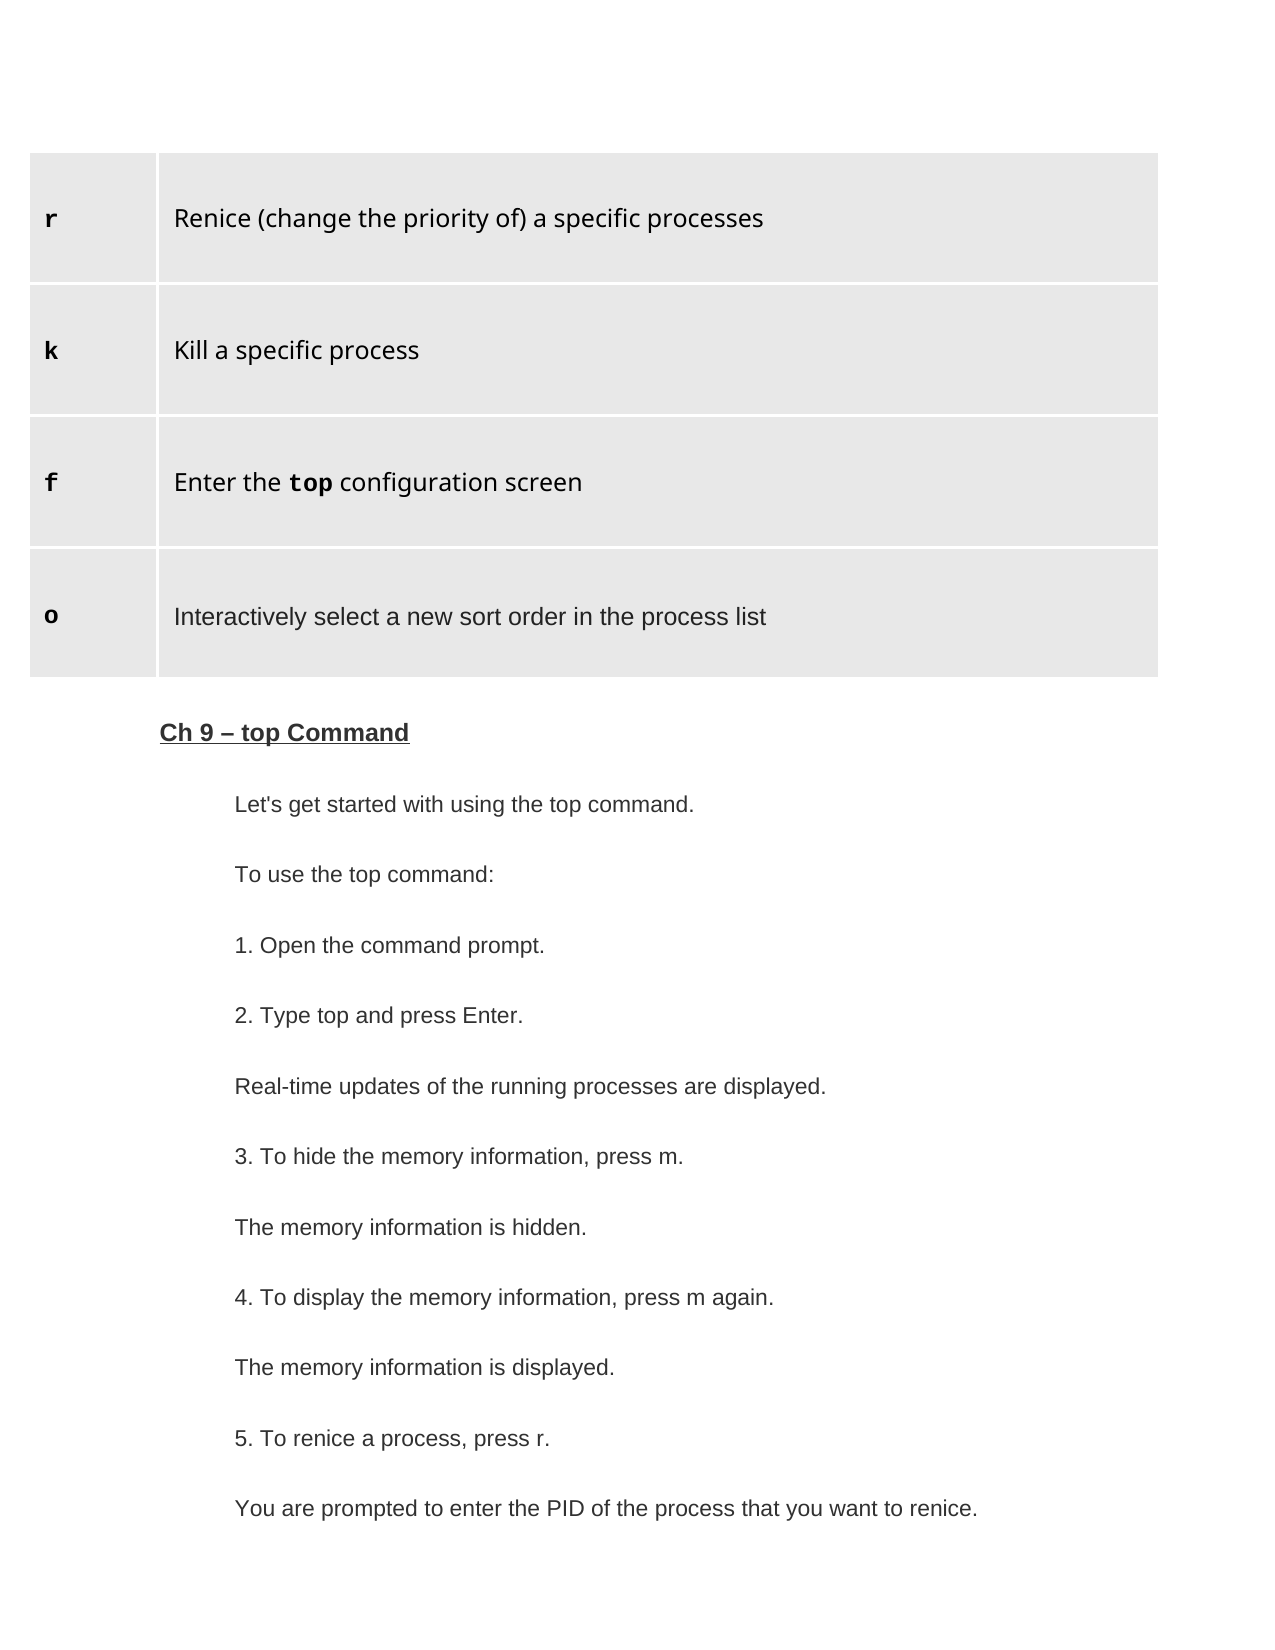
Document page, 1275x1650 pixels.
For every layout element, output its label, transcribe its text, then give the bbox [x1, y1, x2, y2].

text 3. To hide the memory information, press m. [234, 1134, 1125, 1169]
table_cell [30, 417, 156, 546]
text 2. Type top and press Enter. [234, 993, 1125, 1028]
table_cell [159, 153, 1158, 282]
text Ch 9 – top Command [159, 712, 1125, 747]
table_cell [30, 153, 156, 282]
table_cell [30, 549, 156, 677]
text The memory information is displayed. [234, 1346, 1125, 1381]
text 5. To renice a process, press r. [234, 1416, 1125, 1451]
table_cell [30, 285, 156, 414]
text You are prompted to enter the PID of the process that you want to renice. [234, 1486, 1125, 1521]
text 4. To display the memory information, press m again. [234, 1275, 1125, 1310]
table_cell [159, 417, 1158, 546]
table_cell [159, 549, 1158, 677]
text Let's get started with using the top command. [234, 782, 1125, 817]
text The memory information is hidden. [234, 1205, 1125, 1240]
text To use the top command: [234, 853, 1125, 888]
text Real-time updates of the running processes are displayed. [234, 1064, 1125, 1099]
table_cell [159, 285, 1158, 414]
text 1. Open the command prompt. [234, 923, 1125, 958]
